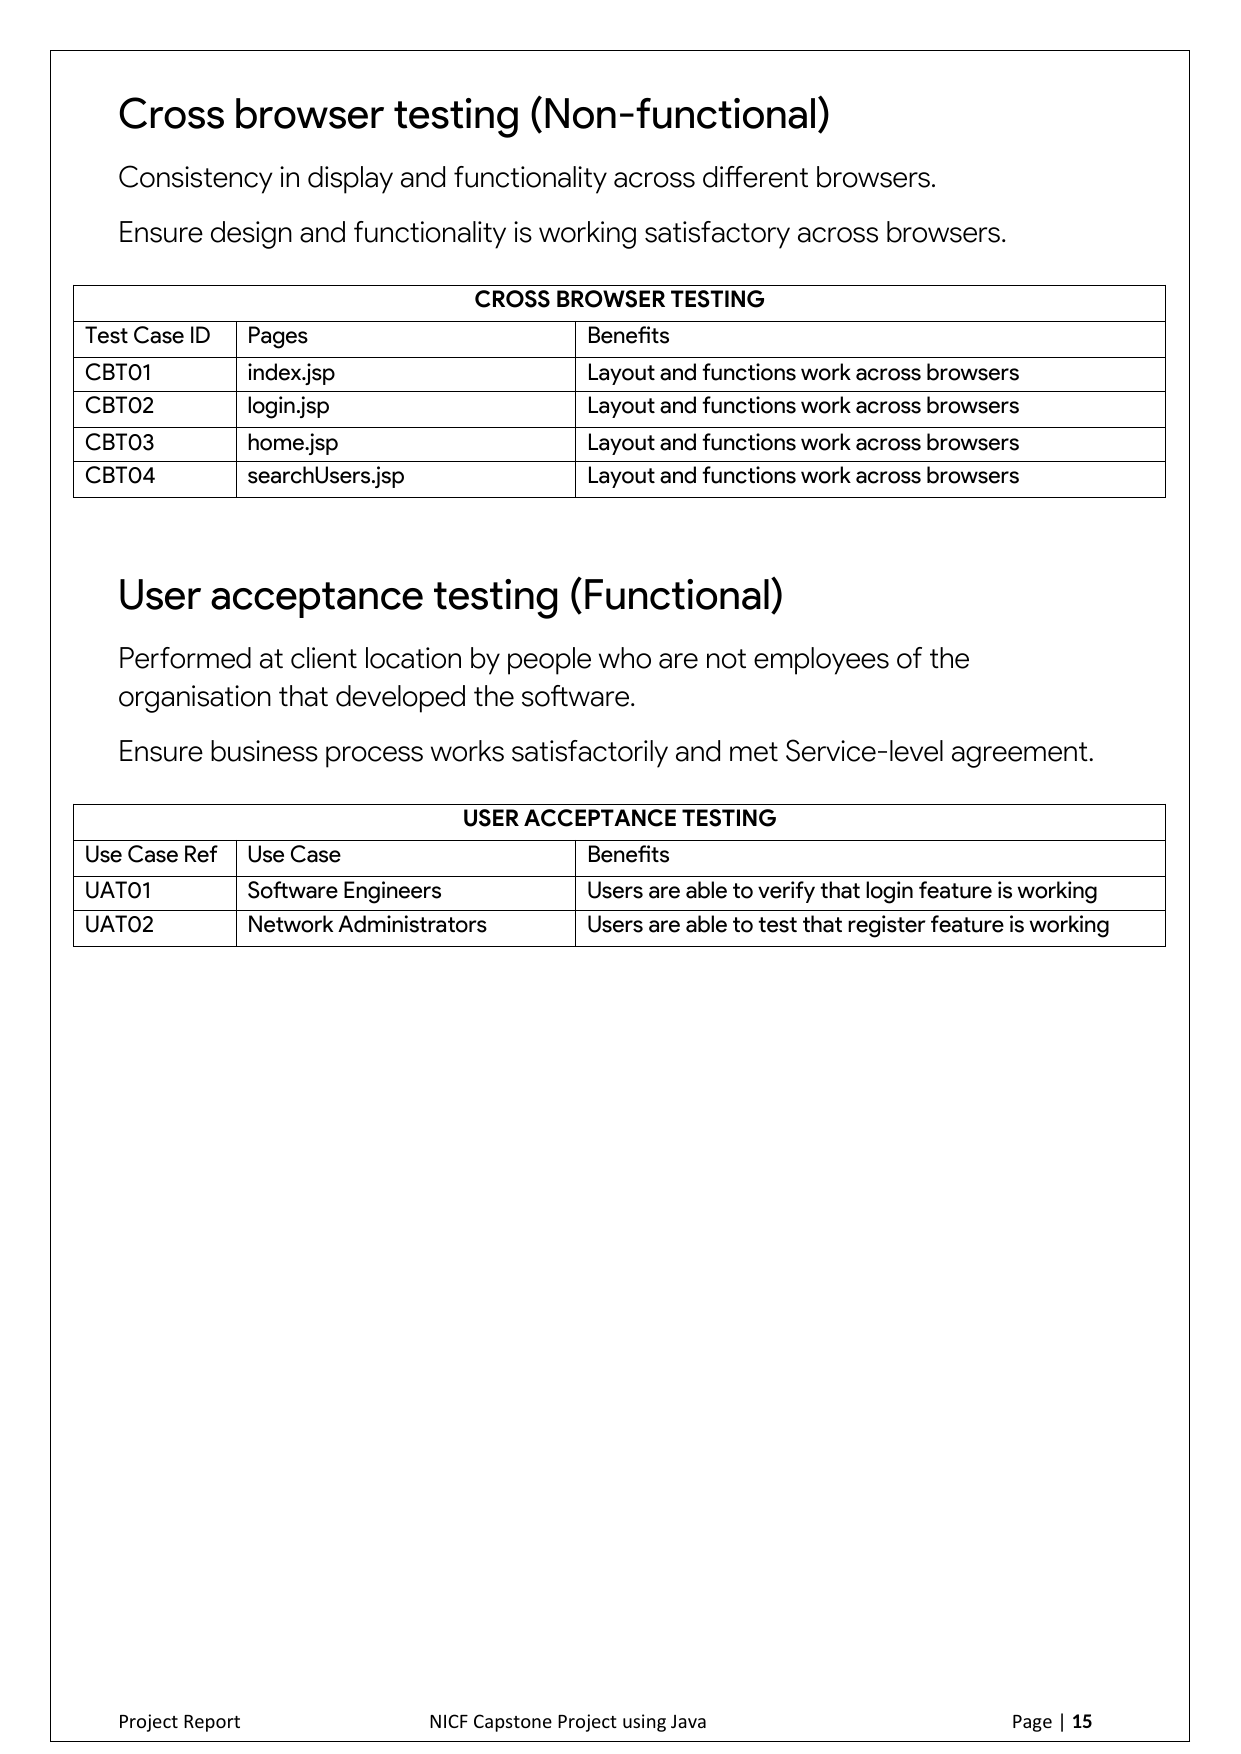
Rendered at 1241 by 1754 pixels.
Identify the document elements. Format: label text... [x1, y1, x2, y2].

table_cell Network Administrators [237, 911, 575, 946]
table_cell Use Case [237, 841, 575, 876]
table_cell login.jsp [237, 392, 575, 427]
table_header USER ACCEPTANCE TESTING [74, 805, 1165, 840]
text User acceptance testing (Functional) [118, 569, 1122, 620]
text Cross browser testing (Non-functional) [118, 89, 1122, 139]
table_cell Users are able to test that register feature is working [576, 911, 1165, 946]
table_cell index.jsp [237, 358, 575, 391]
table_cell Layout and functions work across browsers [576, 428, 1165, 461]
table_cell UAT02 [74, 911, 236, 946]
table_cell UAT01 [74, 877, 236, 910]
table_cell Use Case Ref [74, 841, 236, 876]
table_cell Layout and functions work across browsers [576, 392, 1165, 427]
table_cell Software Engineers [237, 877, 575, 910]
table_cell CBT03 [74, 428, 236, 461]
table_cell CBT04 [74, 462, 236, 497]
table_cell Layout and functions work across browsers [576, 462, 1165, 497]
table_cell searchUsers.jsp [237, 462, 575, 497]
table_cell Layout and functions work across browsers [576, 358, 1165, 391]
table_cell Pages [237, 322, 575, 357]
table_header CROSS BROWSER TESTING [74, 286, 1165, 321]
table_cell CBT01 [74, 358, 236, 391]
table_cell Benefits [576, 841, 1165, 876]
table_cell Users are able to verify that login feature is working [576, 877, 1165, 910]
text Ensure business process works satisfactorily and met Service-level agreement. [118, 734, 1122, 769]
text Performed at client location by people who are not employees of the organisation that developed the software. [118, 641, 1122, 714]
table_cell CBT02 [74, 392, 236, 427]
text Ensure design and functionality is working satisfactory across browsers. [118, 215, 1122, 250]
table_cell Test Case ID [74, 322, 236, 357]
text Consistency in display and functionality across different browsers. [118, 160, 1122, 195]
table_cell home.jsp [237, 428, 575, 461]
table_cell Benefits [576, 322, 1165, 357]
